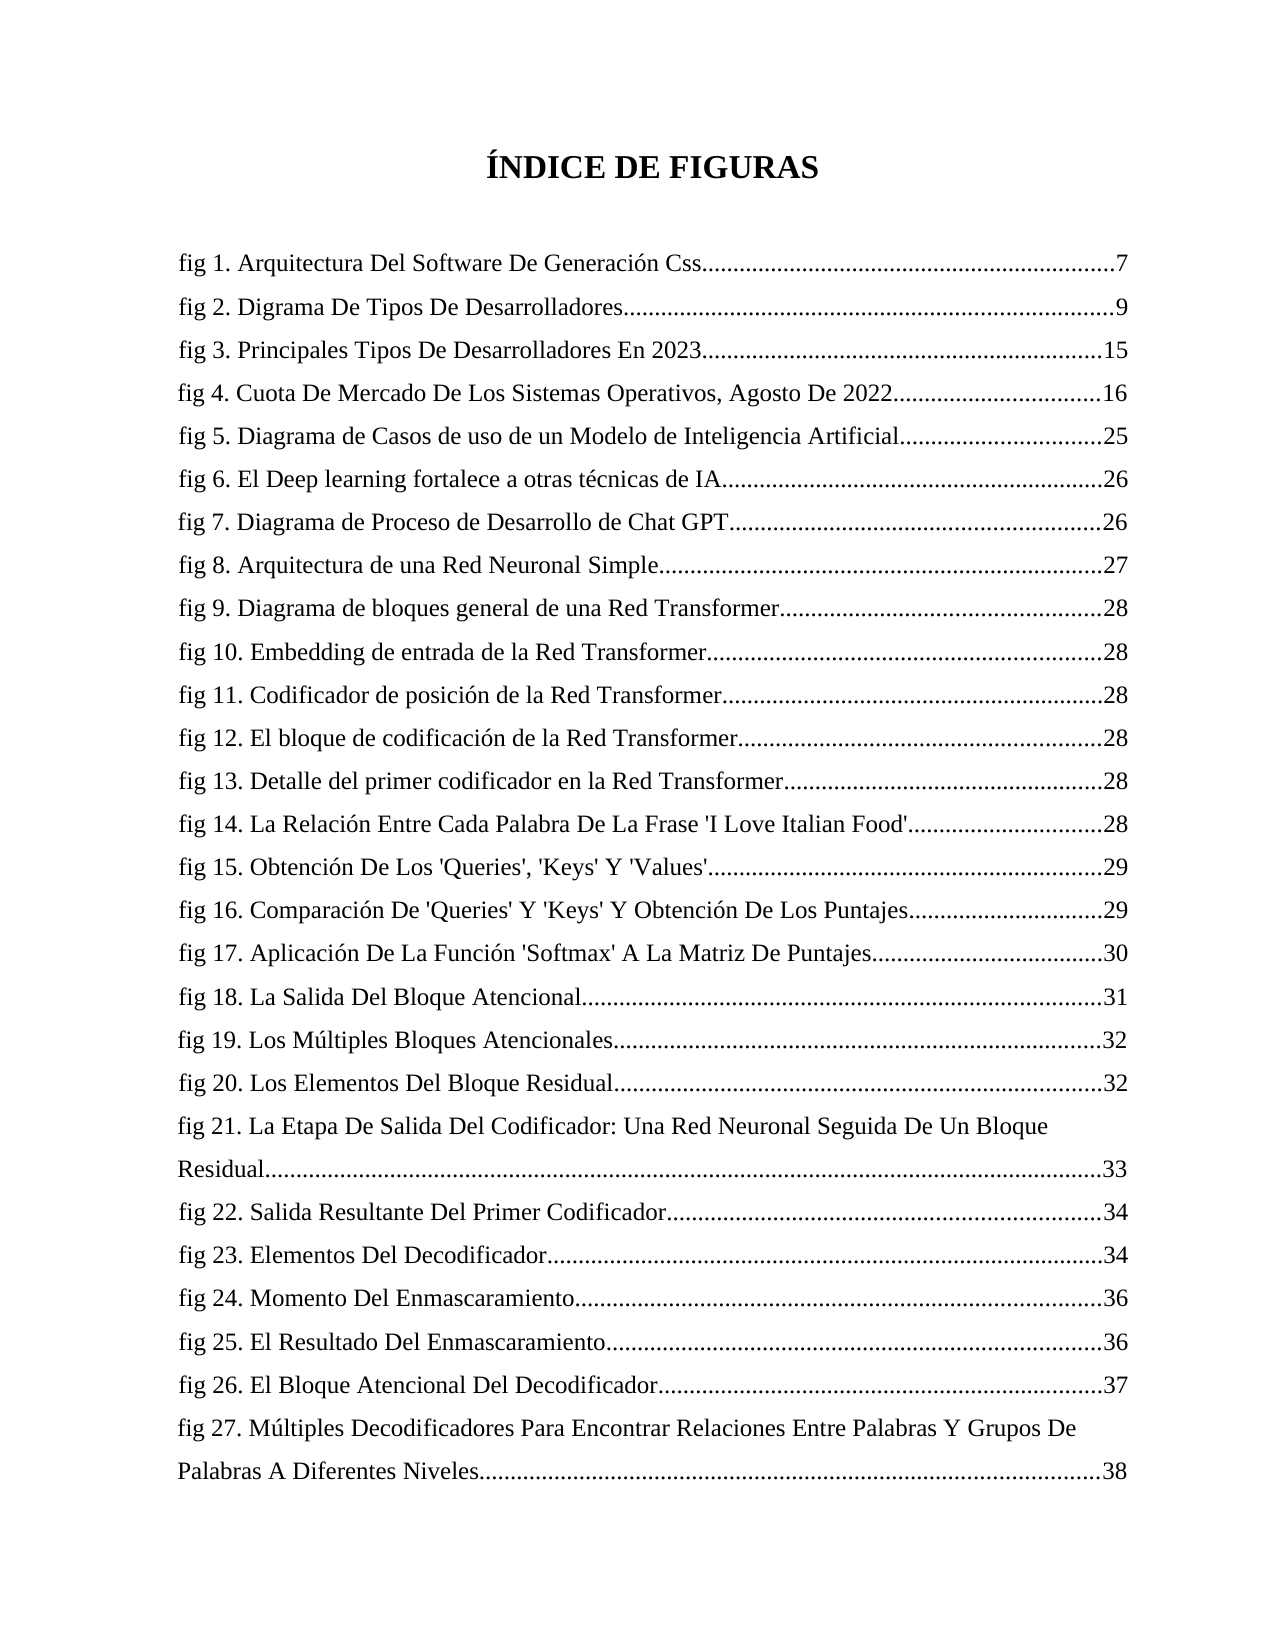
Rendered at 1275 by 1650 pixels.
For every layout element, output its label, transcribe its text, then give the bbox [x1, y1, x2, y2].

text fig 2. Digrama De Tipos De Desarrolladores 9 [177, 292, 1128, 320]
text fig 14. La Relación Entre Cada Palabra De La Frase 'I Love Italian Food' 28 [177, 809, 1128, 838]
text fig 26. El Bloque Atencional Del Decodificador 37 [177, 1370, 1128, 1398]
subtitle ÍNDICE DE FIGURAS [177, 147, 1128, 185]
text fig 27. Múltiples Decodificadores Para Encontrar Relaciones Entre Palabras Y Grupos De Palabras A Diferentes Niveles 38 [177, 1413, 1128, 1485]
text fig 11. Codificador de posición de la Red Transformer 28 [177, 680, 1128, 708]
text fig 18. La Salida Del Bloque Atencional 31 [177, 982, 1128, 1010]
text fig 16. Comparación De 'Queries' Y 'Keys' Y Obtención De Los Puntajes 29 [177, 895, 1128, 924]
text fig 3. Principales Tipos De Desarrolladores En 2023. 15 [177, 335, 1128, 363]
text fig 4. Cuota De Mercado De Los Sistemas Operativos, Agosto De 2022. 16 [177, 378, 1128, 407]
text fig 1. Arquitectura Del Software De Generación Css 7 [177, 248, 1128, 277]
text fig 7. Diagrama de Proceso de Desarrollo de Chat GPT 26 [177, 507, 1128, 536]
text fig 10. Embedding de entrada de la Red Transformer 28 [177, 637, 1128, 665]
text fig 6. El Deep learning fortalece a otras técnicas de IA 26 [177, 464, 1128, 493]
text fig 17. Aplicación De La Función 'Softmax' A La Matriz De Puntajes 30 [177, 938, 1128, 967]
text fig 25. El Resultado Del Enmascaramiento 36 [177, 1327, 1128, 1355]
text fig 24. Momento Del Enmascaramiento 36 [177, 1283, 1128, 1312]
text fig 22. Salida Resultante Del Primer Codificador 34 [177, 1197, 1128, 1226]
text fig 13. Detalle del primer codificador en la Red Transformer 28 [177, 766, 1128, 795]
text fig 9. Diagrama de bloques general de una Red Transformer 28 [177, 593, 1128, 622]
text fig 12. El bloque de codificación de la Red Transformer 28 [177, 723, 1128, 752]
text fig 19. Los Múltiples Bloques Atencionales 32 [177, 1025, 1128, 1053]
text fig 23. Elementos Del Decodificador 34 [177, 1240, 1128, 1269]
text fig 21. La Etapa De Salida Del Codificador: Una Red Neuronal Seguida De Un Bloque Residual 33 [177, 1111, 1128, 1183]
text fig 15. Obtención De Los 'Queries', 'Keys' Y 'Values' 29 [177, 852, 1128, 881]
text fig 8. Arquitectura de una Red Neuronal Simple 27 [177, 550, 1128, 579]
text fig 20. Los Elementos Del Bloque Residual 32 [177, 1068, 1128, 1097]
text fig 5. Diagrama de Casos de uso de un Modelo de Inteligencia Artificial 25 [177, 421, 1128, 450]
